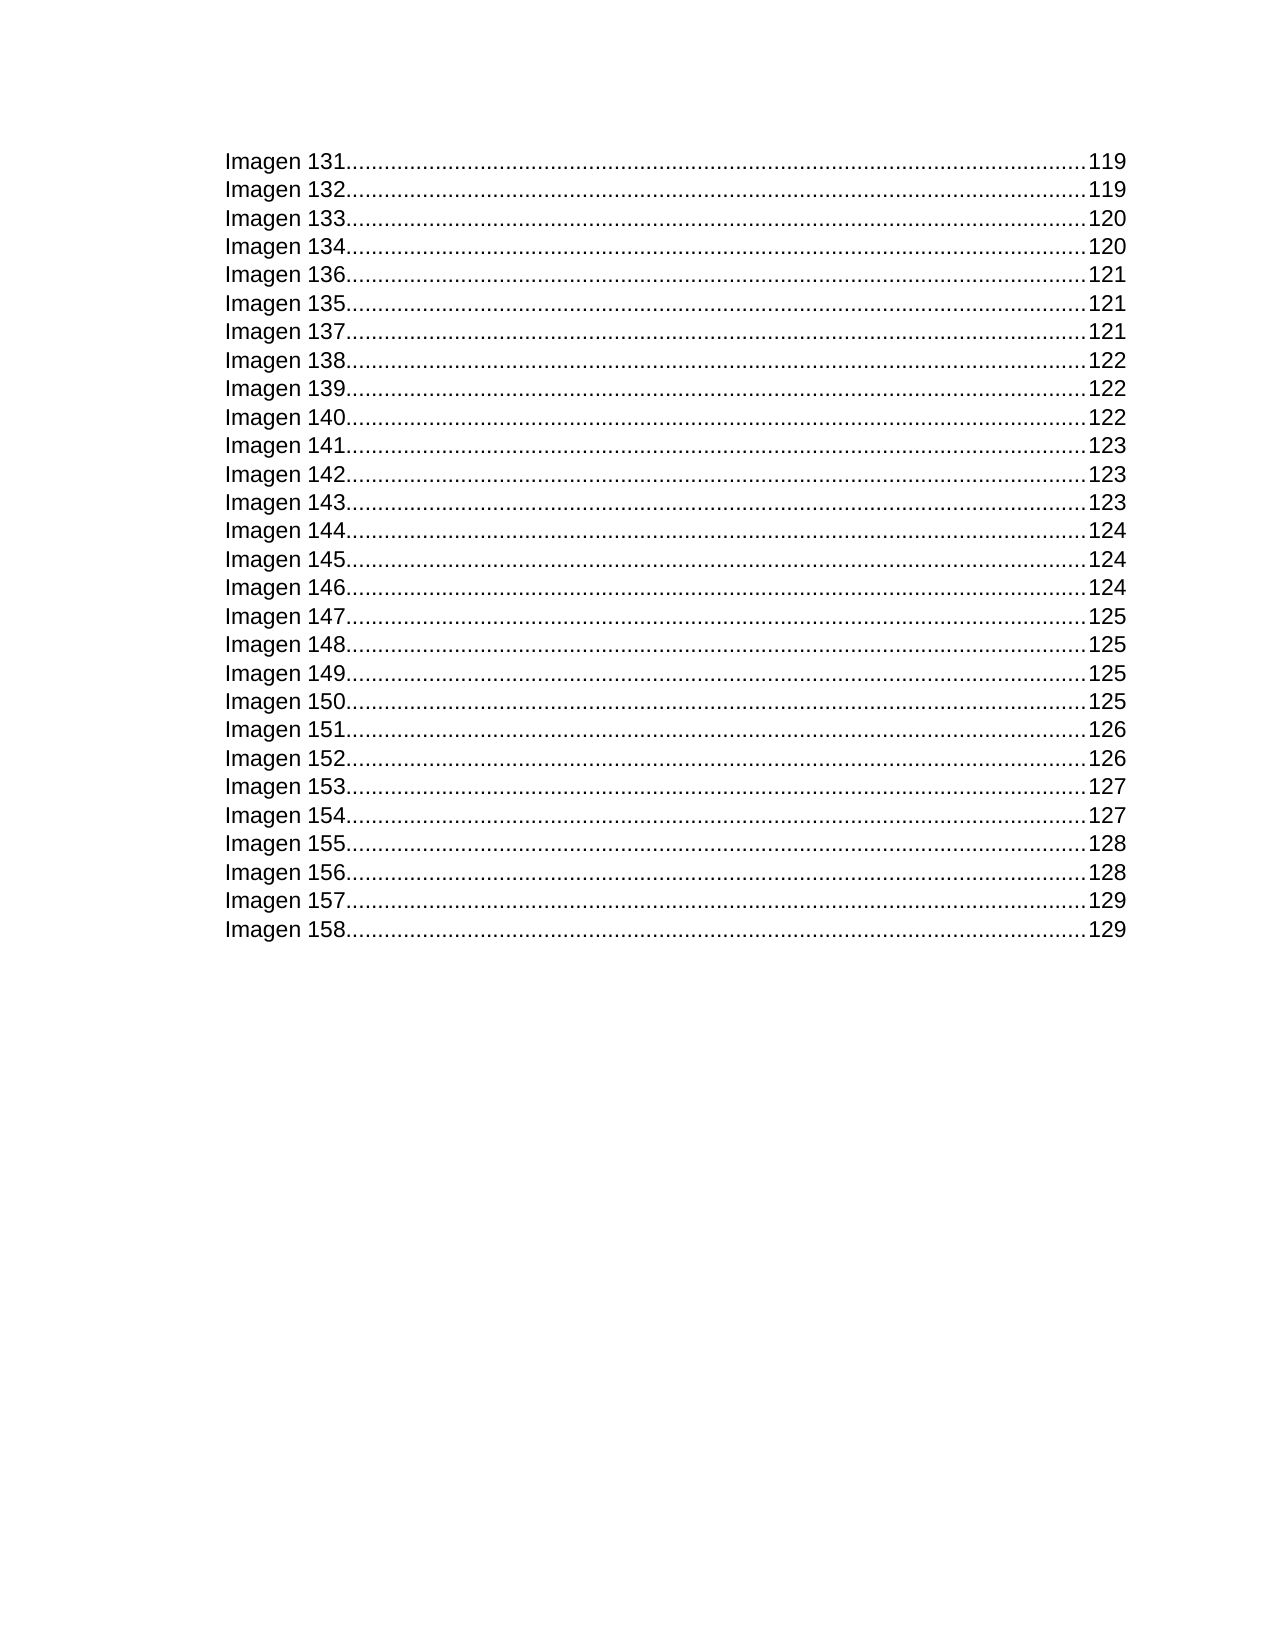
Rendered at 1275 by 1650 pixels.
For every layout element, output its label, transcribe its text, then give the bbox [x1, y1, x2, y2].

text Imagen 140 122 [224, 404, 1127, 430]
text Imagen 135 121 [224, 290, 1127, 316]
text Imagen 152 126 [224, 745, 1127, 771]
text Imagen 157 129 [224, 887, 1127, 913]
text Imagen 142 123 [224, 461, 1127, 487]
text Imagen 158 129 [224, 916, 1127, 942]
text Imagen 132 119 [224, 176, 1127, 202]
text Imagen 153 127 [224, 773, 1127, 800]
text Imagen 149 125 [224, 659, 1127, 686]
text Imagen 138 122 [224, 347, 1127, 373]
text Imagen 133 120 [224, 204, 1127, 231]
text Imagen 155 128 [224, 830, 1127, 857]
text Imagen 150 125 [224, 688, 1127, 714]
text Imagen 147 125 [224, 603, 1127, 629]
text Imagen 156 128 [224, 859, 1127, 885]
text Imagen 141 123 [224, 432, 1127, 458]
text Imagen 134 120 [224, 233, 1127, 259]
text Imagen 148 125 [224, 631, 1127, 657]
text Imagen 136 121 [224, 261, 1127, 288]
text Imagen 143 123 [224, 489, 1127, 515]
text Imagen 146 124 [224, 574, 1127, 601]
text Imagen 144 124 [224, 517, 1127, 544]
text Imagen 154 127 [224, 802, 1127, 828]
text Imagen 139 122 [224, 375, 1127, 402]
text Imagen 131 119 [224, 148, 1127, 174]
text Imagen 151 126 [224, 716, 1127, 743]
text Imagen 145 124 [224, 546, 1127, 572]
text Imagen 137 121 [224, 318, 1127, 345]
